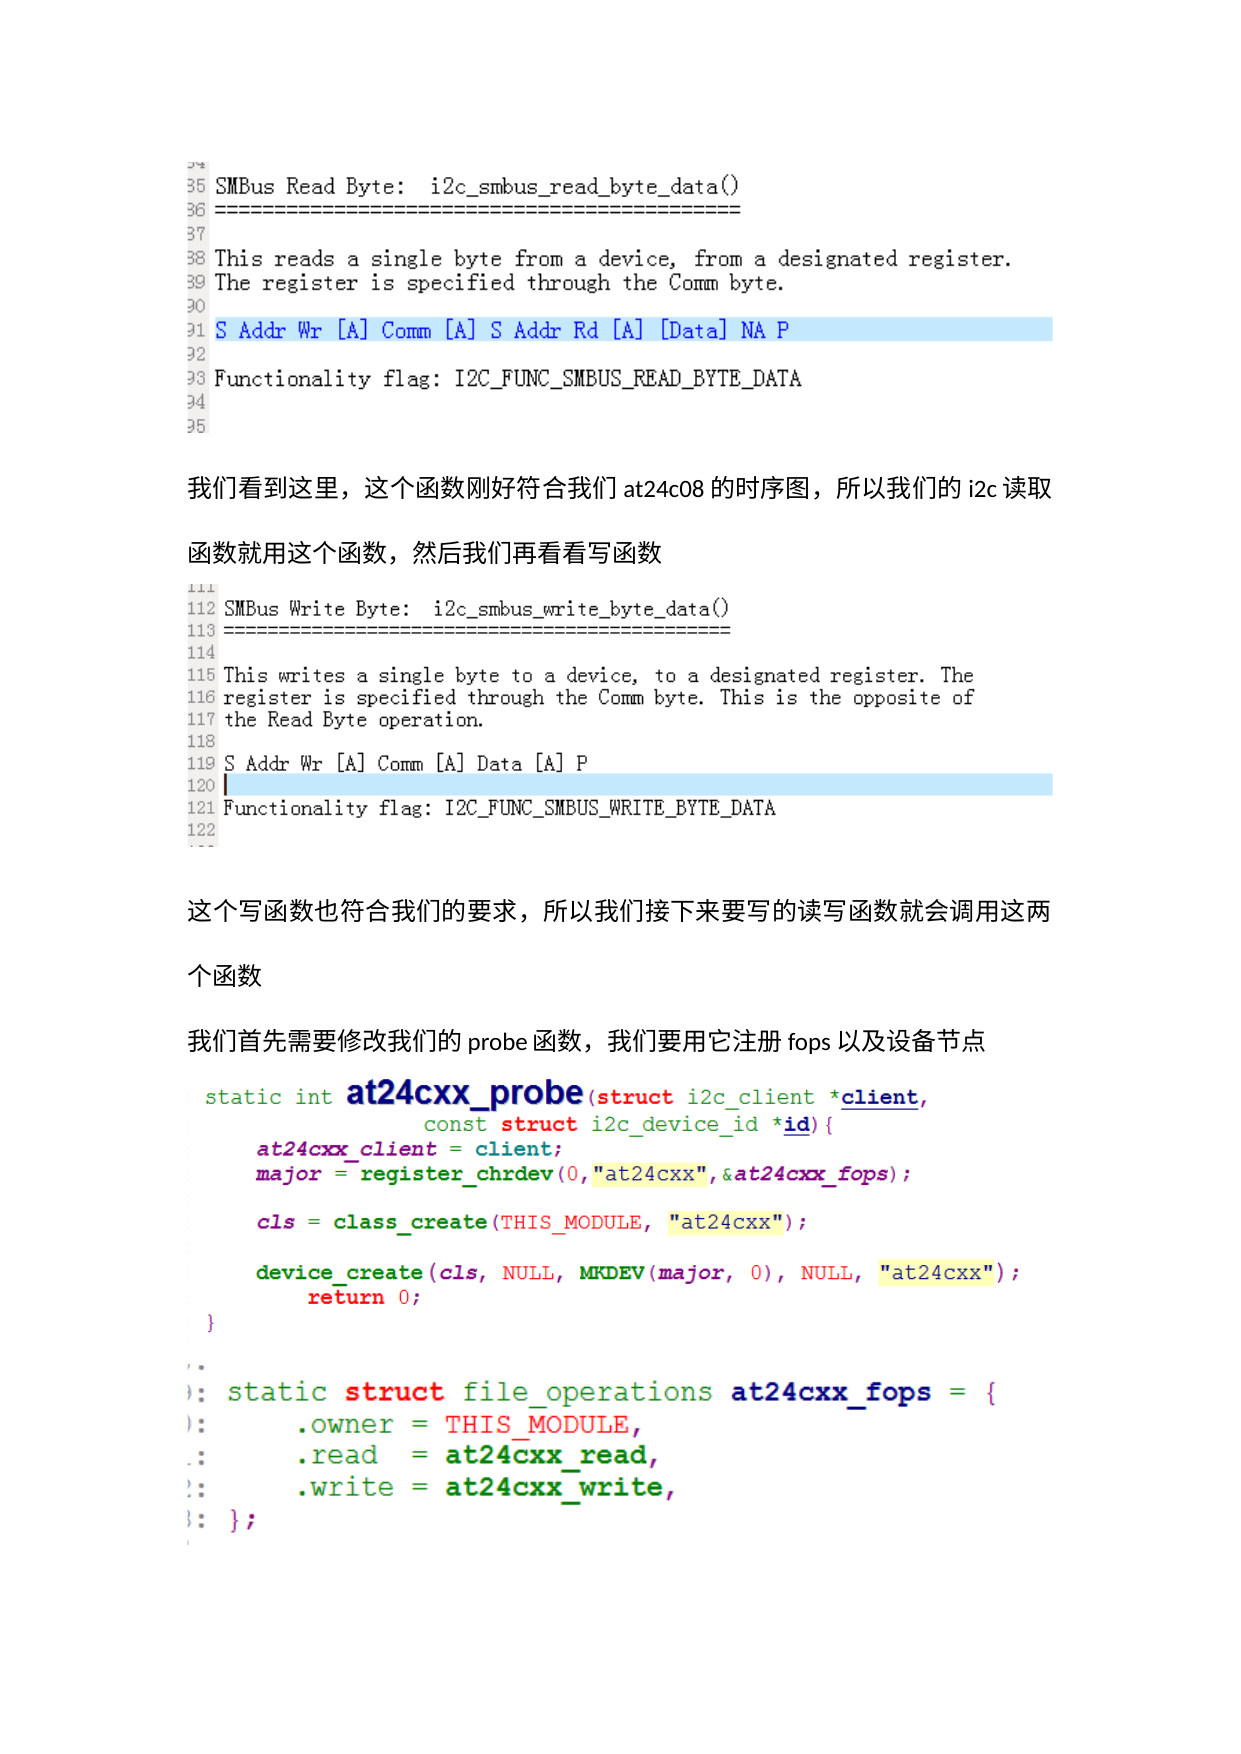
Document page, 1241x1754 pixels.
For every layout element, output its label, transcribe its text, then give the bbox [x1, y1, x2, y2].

picture [187, 584, 1053, 847]
text 这个写函数也符合我们的要求，所以我们接下来要写的读写函数就会调用这两个函数 [187, 877, 1053, 1007]
text 我们首先需要修改我们的probe函数，我们要用它注册fops以及设备节点 [187, 1007, 1053, 1072]
text 我们看到这里，这个函数刚好符合我们at24c08的时序图，所以我们的i2c读取函数就用这个函数，然后我们再看看写函数 [187, 454, 1053, 584]
picture [187, 162, 1053, 433]
picture [187, 1072, 1053, 1344]
picture [187, 1364, 1053, 1545]
